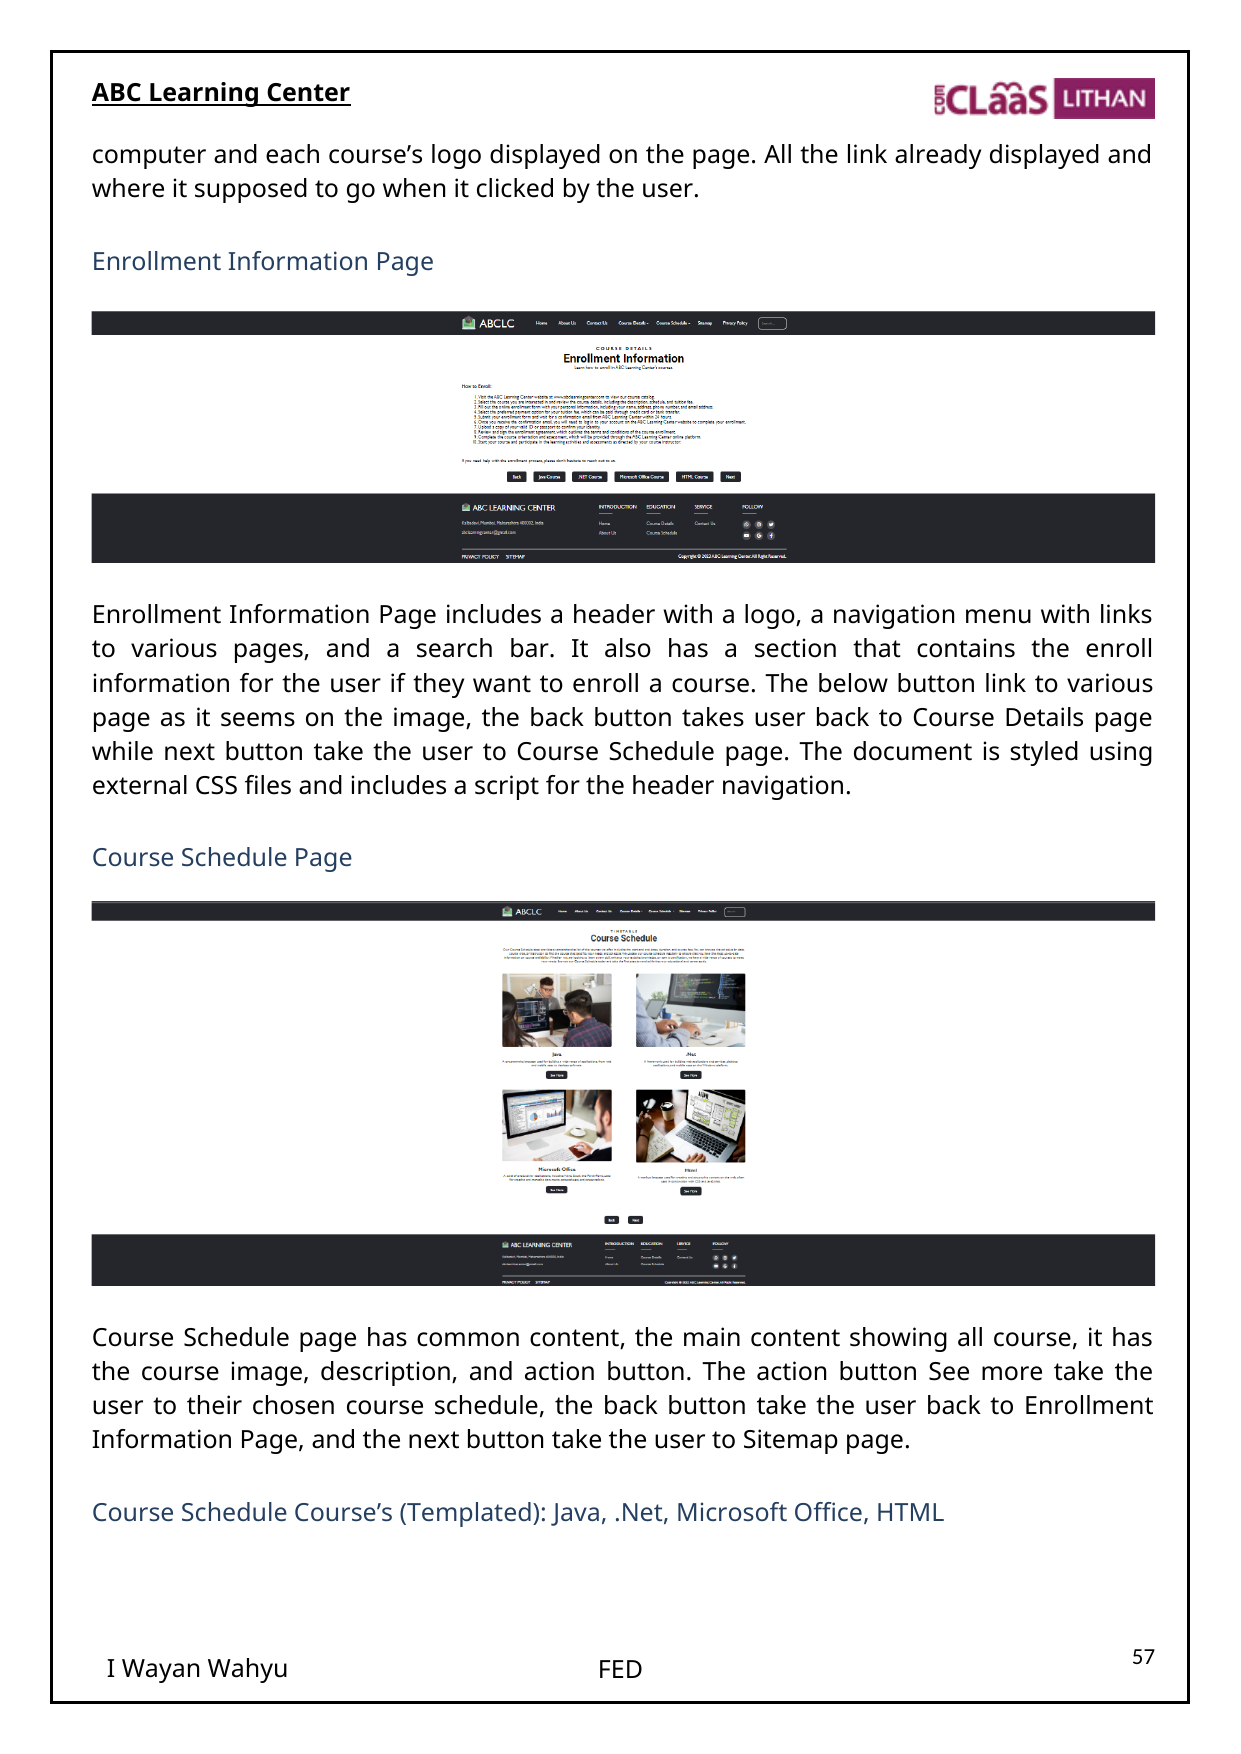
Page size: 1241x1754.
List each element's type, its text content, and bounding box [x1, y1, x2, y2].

text Enrollment Information Page includes a header with a logo, a navigation menu with links to various pages, and a search bar. It also has a section that contains the enroll information for the user if they want to enroll a course. The below button link to various page as it seems on the image, the back button takes user back to Course Details page while next button take the user to Course Schedule page. The document is styled using external CSS files and includes a script for the header navigation. [92, 597, 1155, 801]
subtitle Enrollment Information Page [92, 243, 1155, 277]
subtitle Course Schedule Course’s (Templated): Java, .Net, Microsoft Office, HTML [92, 1494, 1155, 1528]
picture [91, 901, 1156, 1286]
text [92, 137, 1155, 205]
subtitle Course Schedule Page [92, 840, 1155, 874]
text Course Schedule page has common content, the main content showing all course, it has the course image, description, and action button. The action button See more take the user to their chosen course schedule, the back button take the user back to Enrollment Information Page, and the next button take the user to Sitemap page. [92, 1320, 1155, 1456]
picture [934, 78, 1155, 119]
picture [91, 311, 1156, 563]
